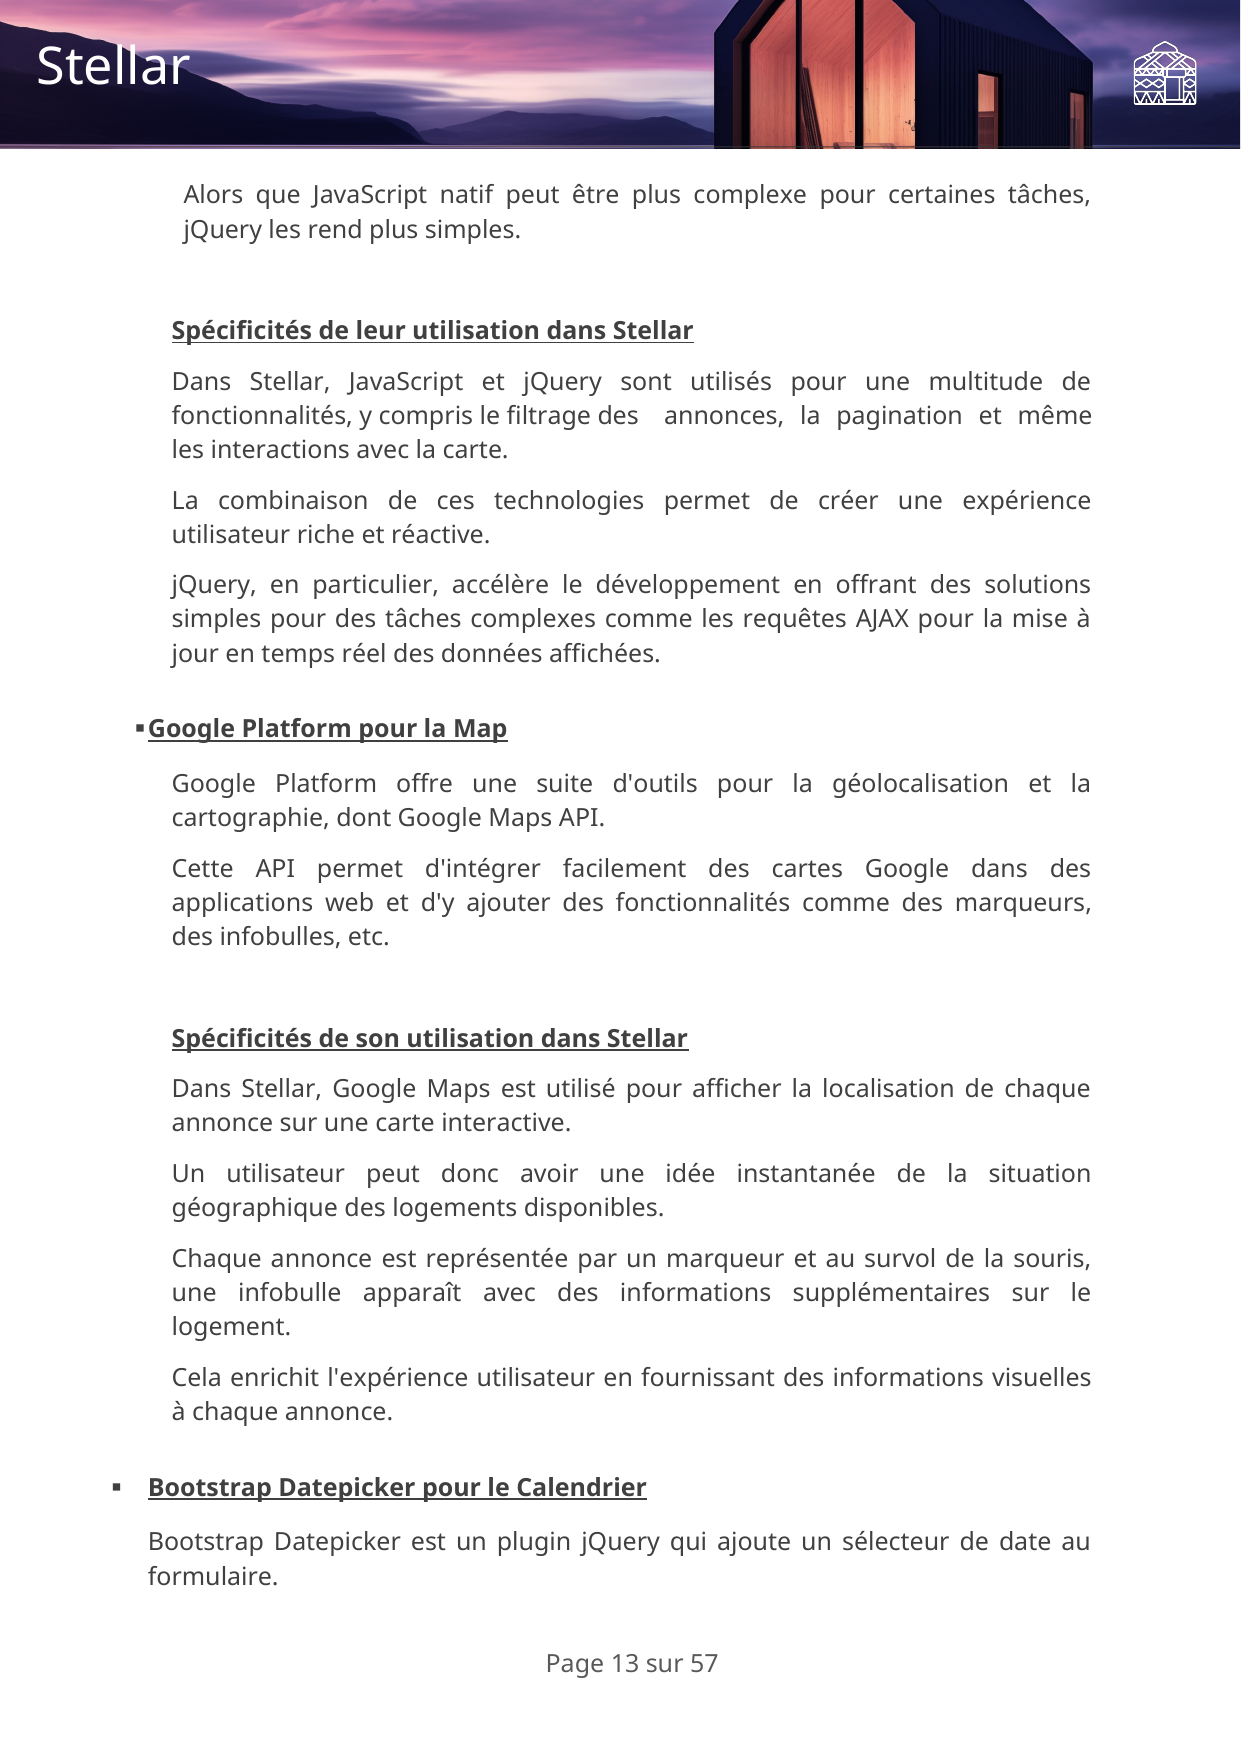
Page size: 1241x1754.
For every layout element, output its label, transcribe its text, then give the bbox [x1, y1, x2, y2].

text La combinaison de ces technologies permet de créer une expérience utilisateur riche et réactive. [171, 482, 1092, 550]
text Dans Stellar, JavaScript et jQuery sont utilisés pour une multitude de fonctionnalités, y compris le filtrage des annonces, la pagination et même les interactions avec la carte. [171, 363, 1092, 466]
subtitle Google Platform pour la Map [134, 711, 1092, 745]
text Dans Stellar, Google Maps est utilisé pour afficher la localisation de chaque annonce sur une carte interactive. [171, 1071, 1092, 1139]
subtitle Bootstrap Datepicker pour le Calendrier [111, 1469, 1092, 1503]
text Spécificités de leur utilisation dans Stellar [148, 313, 1092, 347]
text Alors que JavaScript natif peut être plus complexe pour certaines tâches, jQuery les rend plus simples. [183, 177, 1092, 245]
picture [0, 0, 1241, 146]
text Spécificités de son utilisation dans Stellar [148, 1020, 1092, 1054]
text Google Platform offre une suite d'outils pour la géolocalisation et la cartographie, dont Google Maps API. [171, 766, 1092, 834]
text Chaque annonce est représentée par un marqueur et au survol de la souris, une infobulle apparaît avec des informations supplémentaires sur le logement. [171, 1241, 1092, 1343]
text Bootstrap Datepicker est un plugin jQuery qui ajoute un sélecteur de date au formulaire. [148, 1524, 1092, 1592]
text Un utilisateur peut donc avoir une idée instantanée de la situation géographique des logements disponibles. [171, 1156, 1092, 1224]
text Cela enrichit l'expérience utilisateur en fournissant des informations visuelles à chaque annonce. [171, 1359, 1092, 1427]
text Cette API permet d'intégrer facilement des cartes Google dans des applications web et d'y ajouter des fonctionnalités comme des marqueurs, des infobulles, etc. [171, 851, 1092, 953]
text jQuery, en particulier, accélère le développement en offrant des solutions simples pour des tâches complexes comme les requêtes AJAX pour la mise à jour en temps réel des données affichées. [171, 567, 1092, 669]
